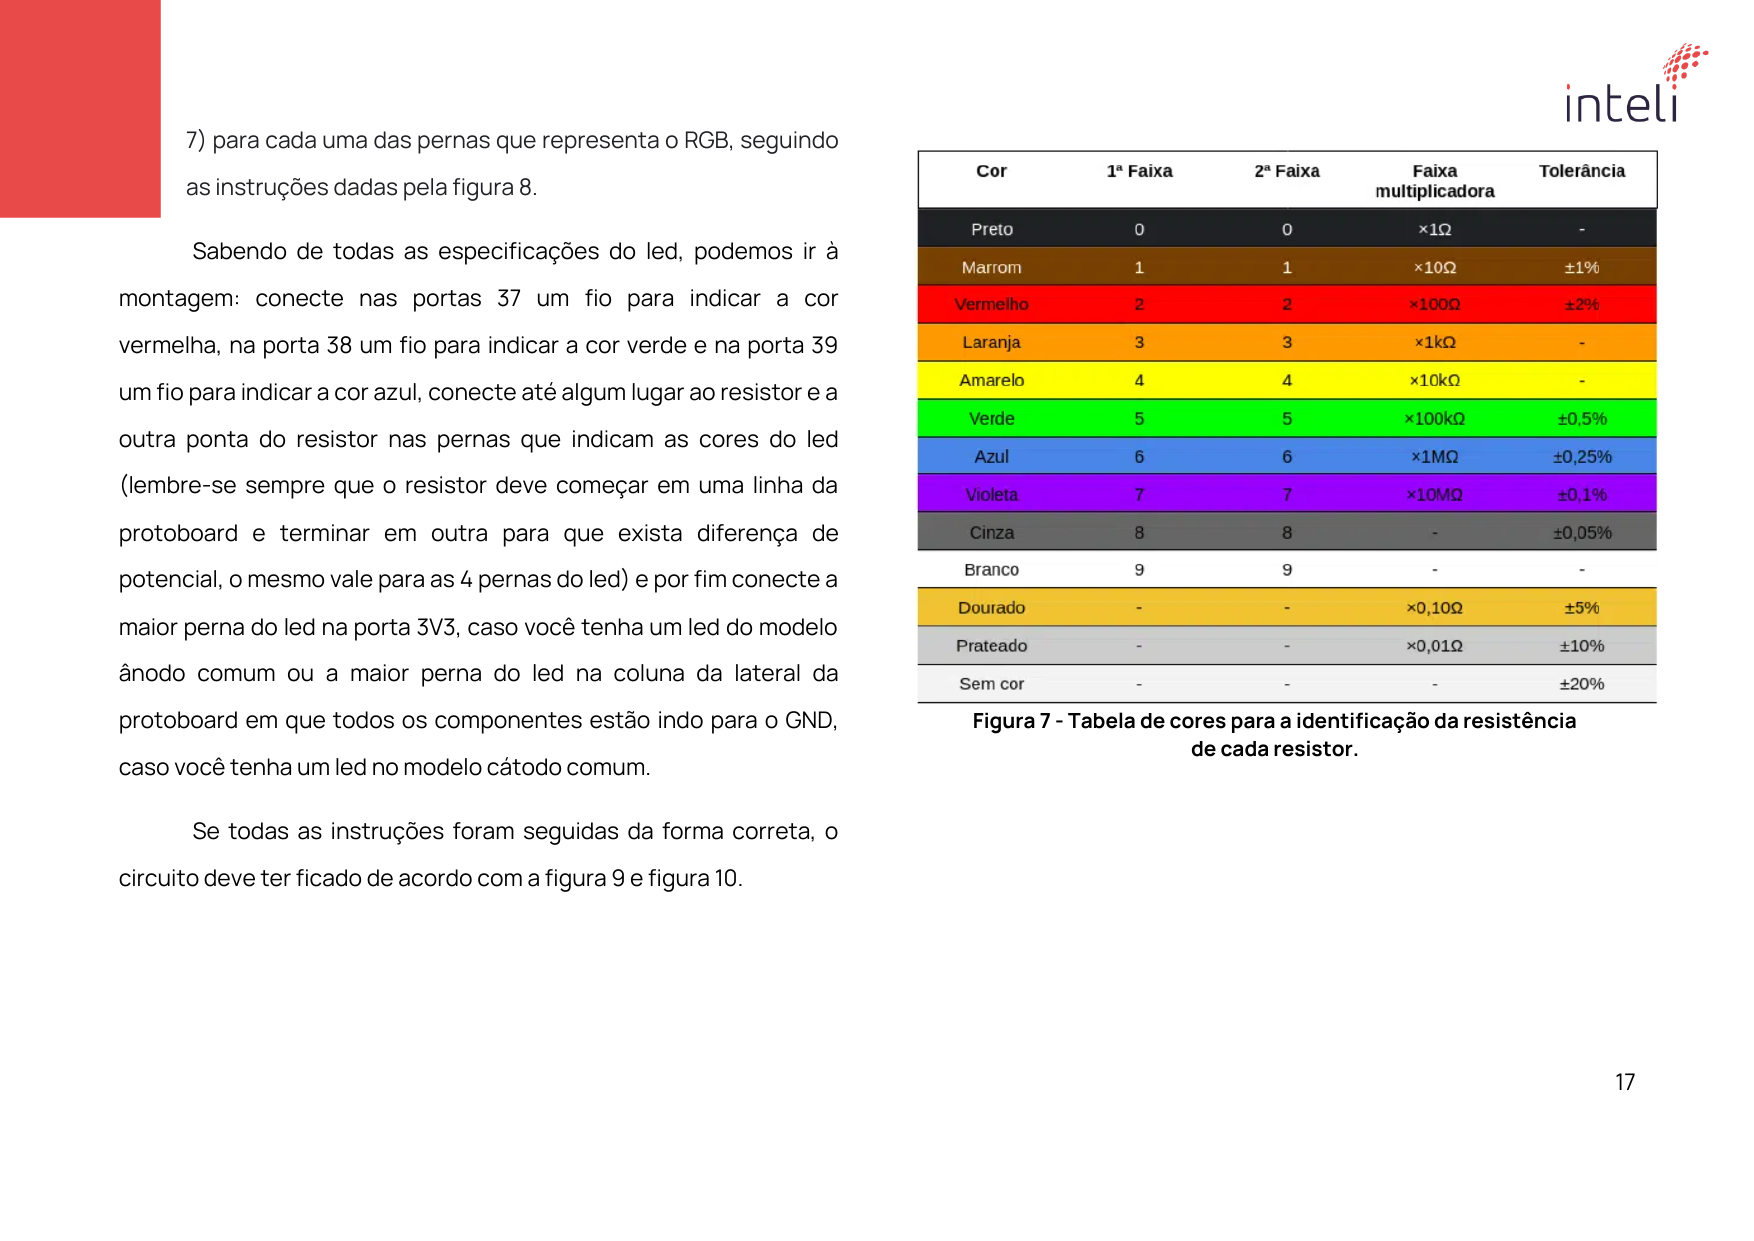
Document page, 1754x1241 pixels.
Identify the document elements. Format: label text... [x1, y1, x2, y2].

picture [0, 0, 161, 218]
text Se todas as instruções foram seguidas da forma correta, o circuito deve ter ficado de acordo com a figura 9 e figura 10. [118, 815, 839, 893]
picture [1566, 43, 1709, 122]
text Sabendo de todas as especificações do led, podemos ir à montagem: conecte nas portas 37 um fio para indicar a cor vermelha, na porta 38 um fio para indicar a cor verde e na porta 39 um fio para indicar a cor azul, conecte até algum lugar ao resistor e a outra ponta do resistor nas pernas que indicam as cores do led (lembre-se sempre que o resistor deve começar em uma linha da protoboard e terminar em outra para que exista diferença de potencial, o mesmo vale para as 4 pernas do led) e por fim conecte a maior perna do led na porta 3V3, caso você tenha um led do modelo ânodo comum ou a maior perna do led na coluna da lateral da protoboard em que todos os componentes estão indo para o GND, caso você tenha um led no modelo cátodo comum. [118, 234, 839, 783]
text de cada resistor. [914, 734, 1636, 763]
picture [914, 146, 1659, 706]
text Figura 7 - Tabela de cores para a identificação da resistência [914, 706, 1636, 734]
